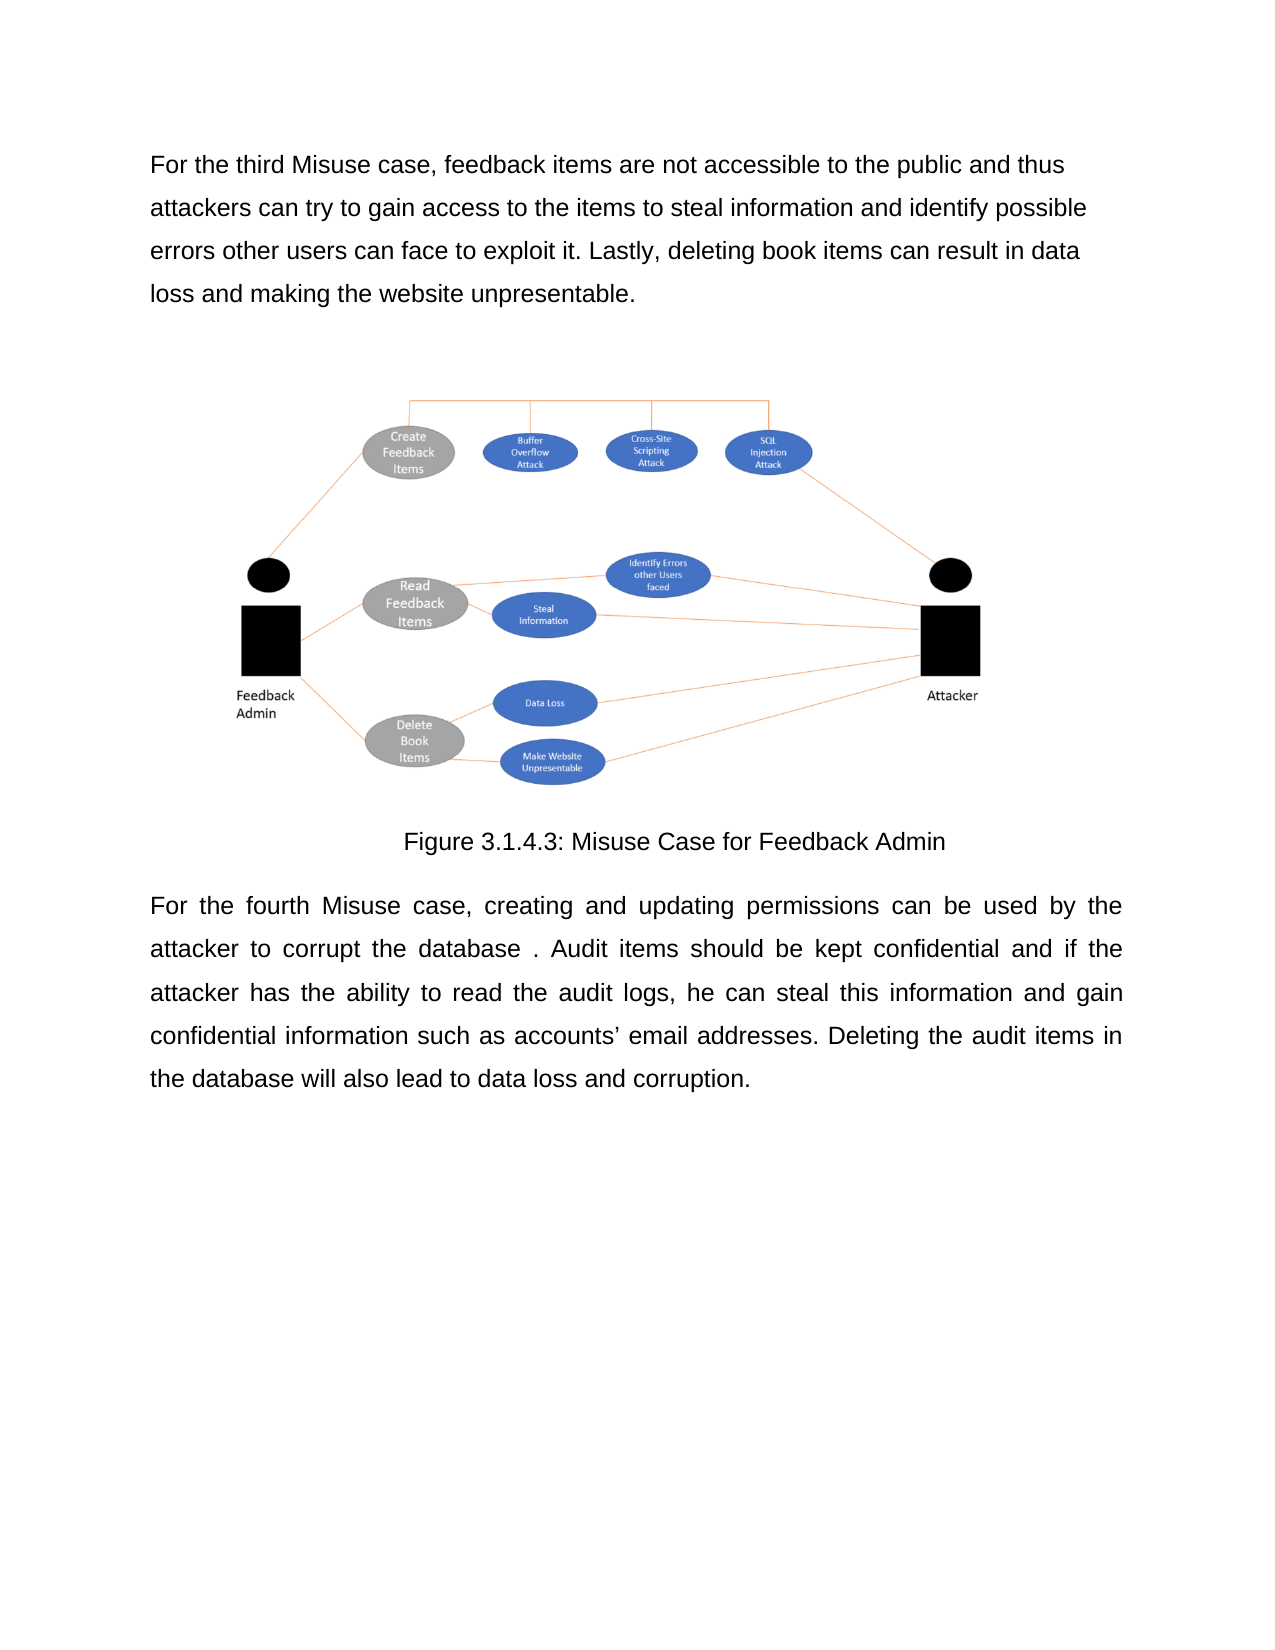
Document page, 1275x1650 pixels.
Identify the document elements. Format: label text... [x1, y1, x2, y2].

picture [225, 386, 1001, 792]
text For the fourth Misuse case, creating and updating permissions can be used by the attacker to corrupt the database . Audit items should be kept confidential and if the attacker has the ability to read the audit logs, he can steal this information and gain confidential information such as accounts’ email addresses. Deleting the audit items in the database will also lead to data loss and corruption. [150, 891, 1125, 1092]
text Figure 3.1.4.3: Misuse Case for Feedback Admin [225, 827, 1125, 856]
text For the third Misuse case, feedback items are not accessible to the public and thus attackers can try to gain access to the items to steal information and identify possible errors other users can face to exploit it. Lastly, deleting book items can result in data loss and making the website unpresentable. [150, 150, 1125, 308]
